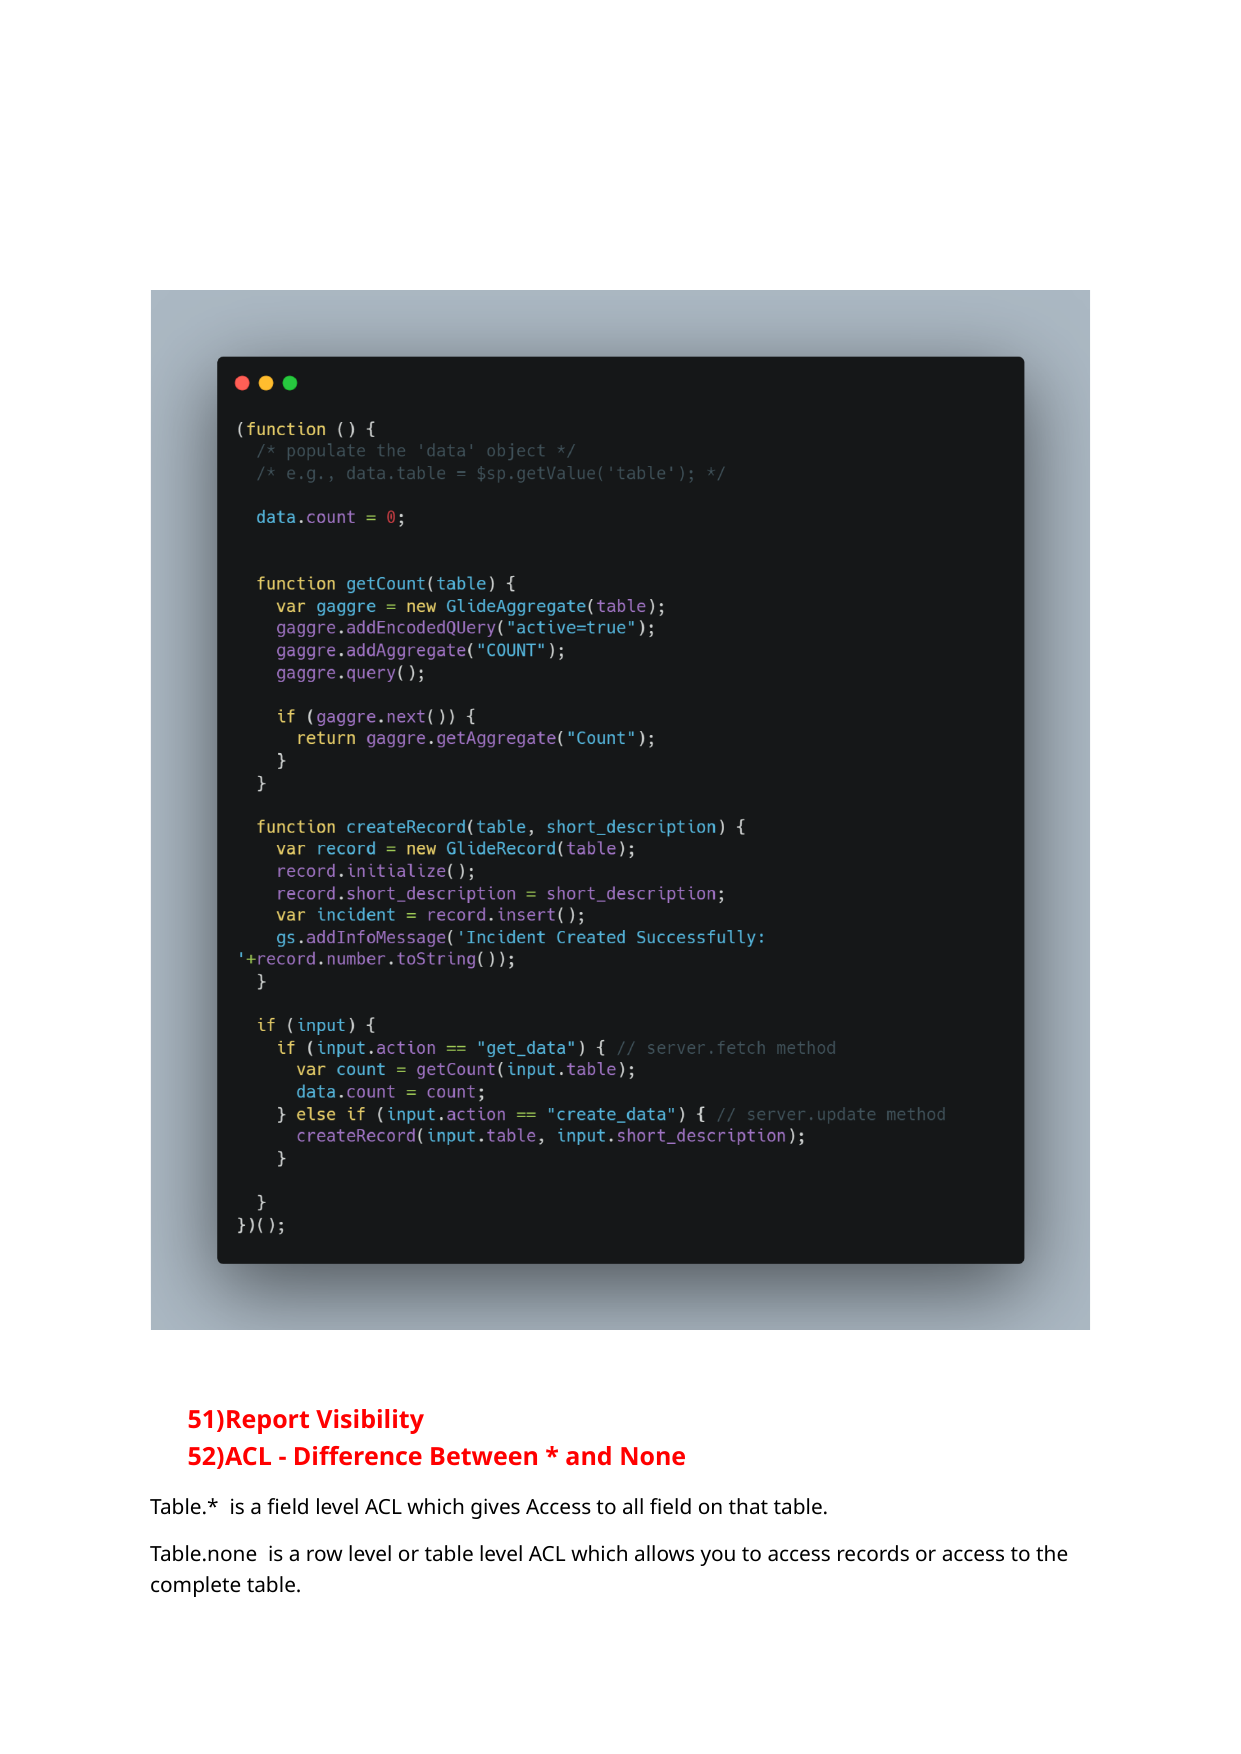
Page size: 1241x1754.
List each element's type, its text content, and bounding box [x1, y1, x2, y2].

text Table.none is a row level or table level ACL which allows you to access records or access to the complete table. [150, 1539, 1090, 1598]
list ACL - Difference Between * and None [187, 1438, 1090, 1473]
text Table.* is a field level ACL which gives Access to all field on that table. [150, 1492, 1090, 1520]
picture [150, 290, 1091, 1330]
list Report Visibility [187, 1402, 1090, 1436]
